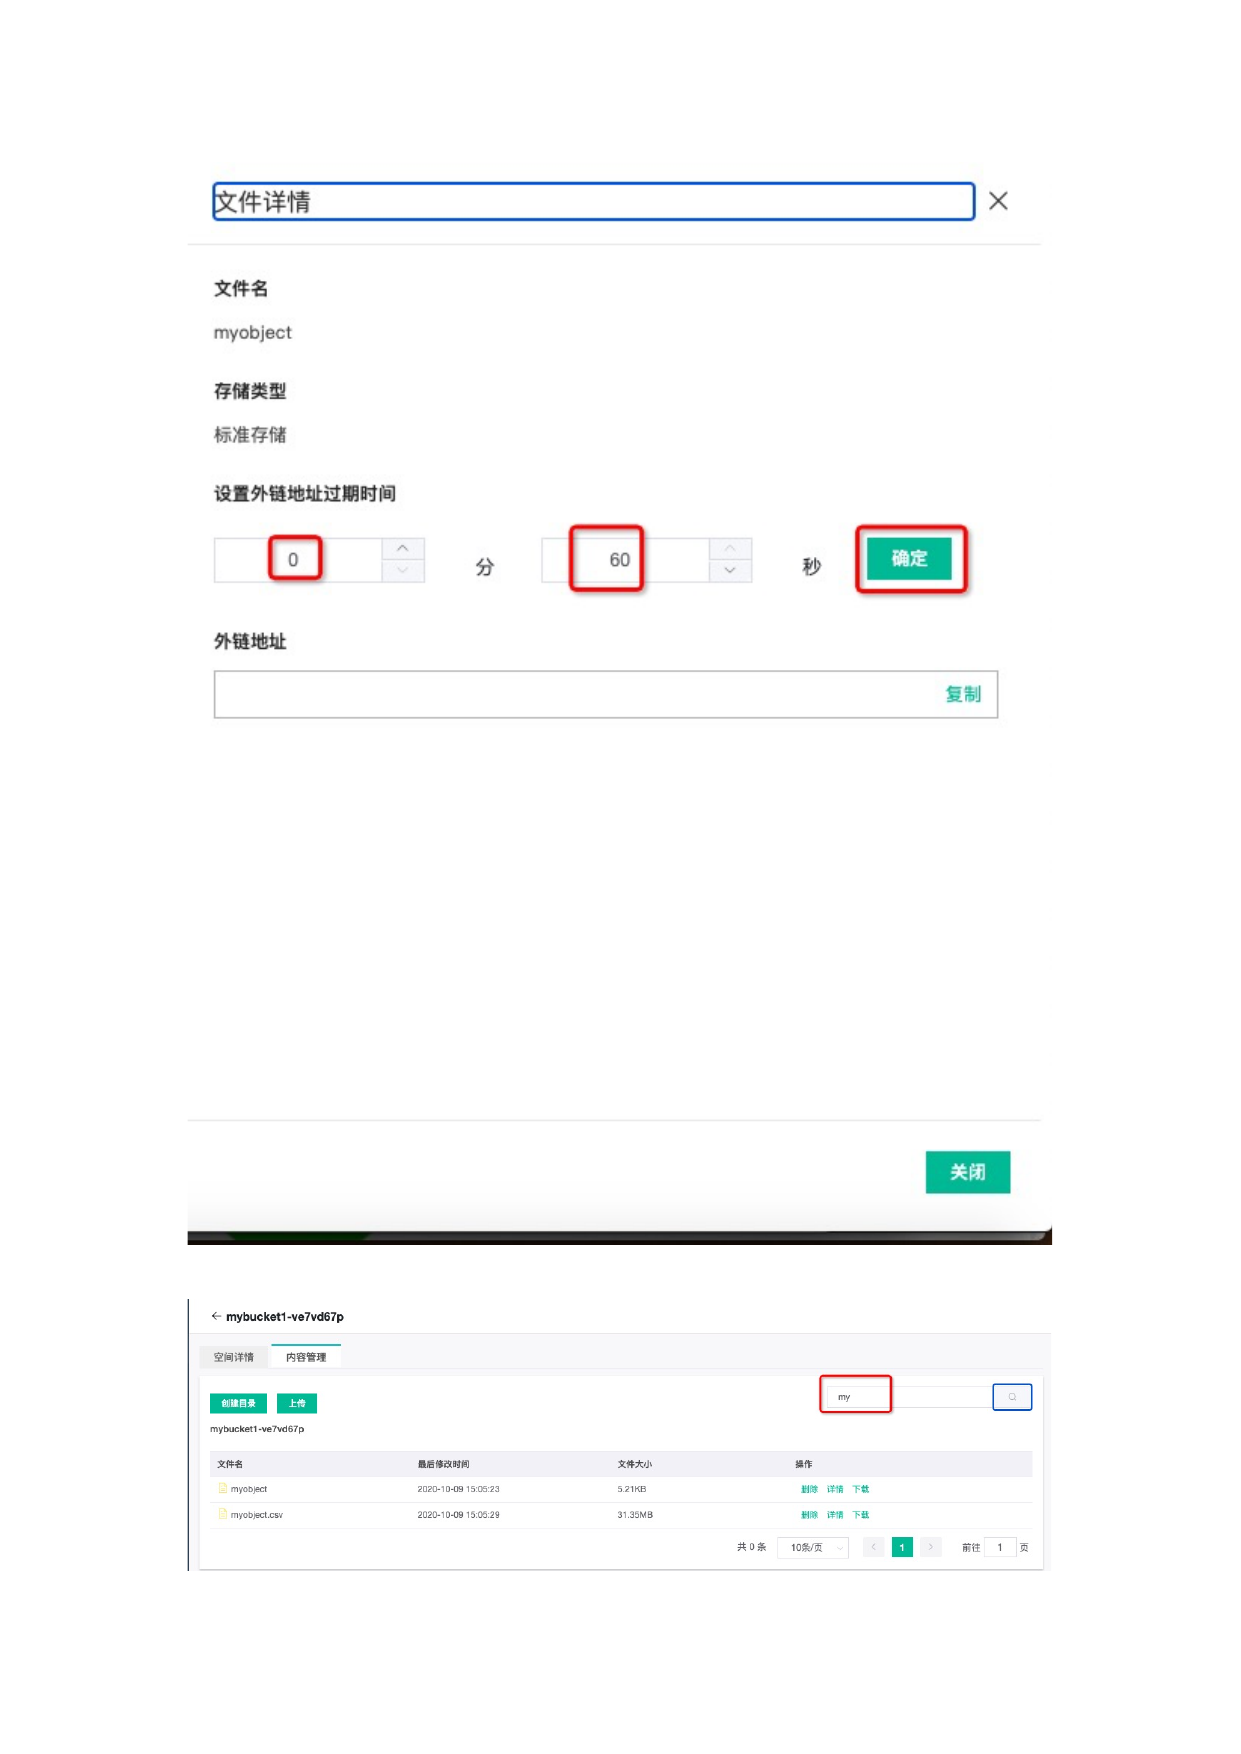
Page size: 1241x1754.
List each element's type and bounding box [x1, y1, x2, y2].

picture [187, 162, 1053, 1245]
picture [187, 1299, 1052, 1571]
